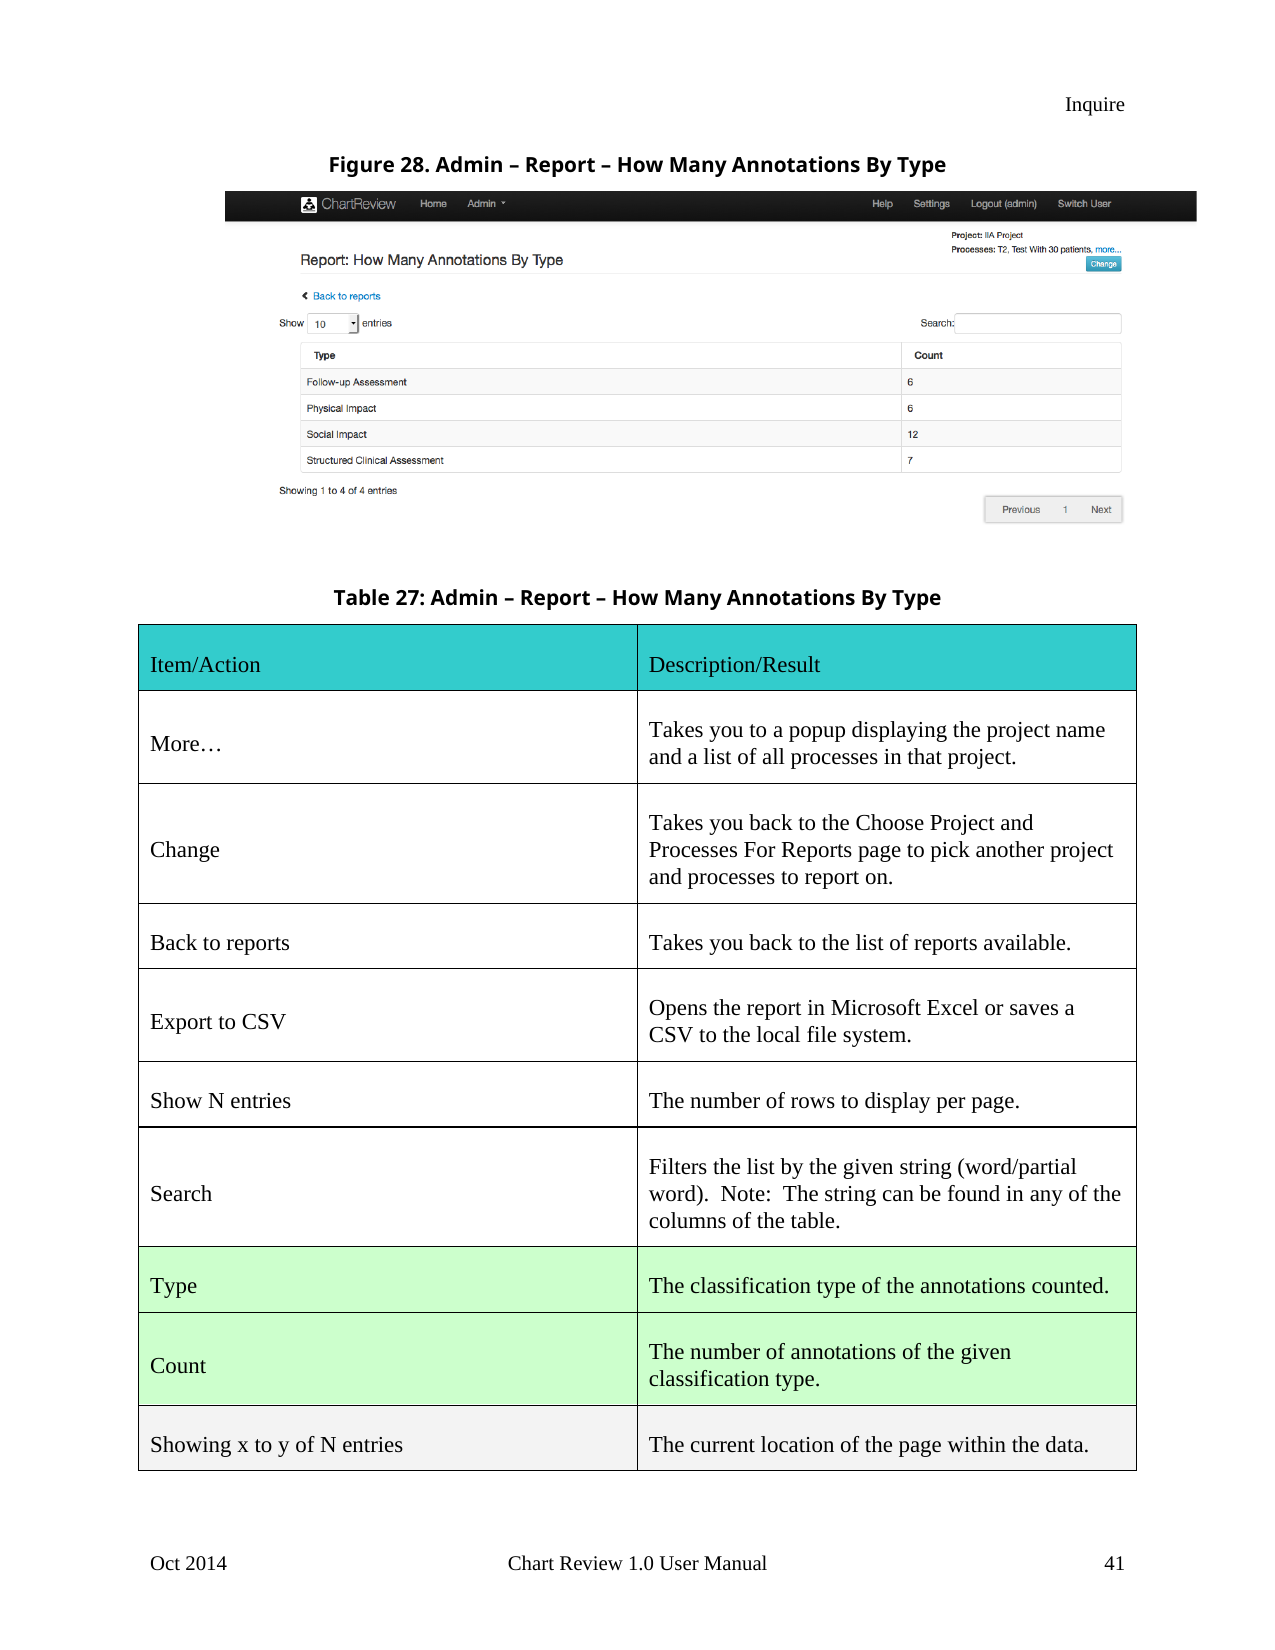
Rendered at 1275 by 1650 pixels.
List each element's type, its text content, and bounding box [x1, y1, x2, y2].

table_cell Count [139, 1313, 637, 1404]
table_cell Search [139, 1128, 637, 1246]
table_cell Filters the list by the given string (word/partial word). Note: The string can be found in any of the columns of the table. [638, 1128, 1136, 1246]
table_header Item/Action [139, 625, 637, 690]
table_cell Takes you back to the Choose Project and Processes For Reports page to pick another project and processes to report on. [638, 784, 1136, 902]
table_cell Back to reports [139, 904, 637, 968]
table_cell The classification type of the annotations counted. [638, 1247, 1136, 1312]
table_cell Type [139, 1247, 637, 1312]
table_cell The current location of the page within the data. [638, 1406, 1136, 1470]
picture [225, 191, 1197, 546]
table_cell Change [139, 784, 637, 902]
table_cell Takes you back to the list of reports available. [638, 904, 1136, 968]
table_cell Export to CSV [139, 969, 637, 1061]
table_cell Show N entries [139, 1062, 637, 1126]
table_cell Showing x to y of N entries [139, 1406, 637, 1470]
table_cell The number of annotations of the given classification type. [638, 1313, 1136, 1404]
table_cell The number of rows to display per page. [638, 1062, 1136, 1126]
table_cell Opens the report in Microsoft Excel or saves a CSV to the local file system. [638, 969, 1136, 1061]
table_cell Takes you to a popup displaying the project name and a list of all processes in that project. [638, 691, 1136, 783]
table_cell More… [139, 691, 637, 783]
table_header Description/Result [638, 625, 1136, 690]
